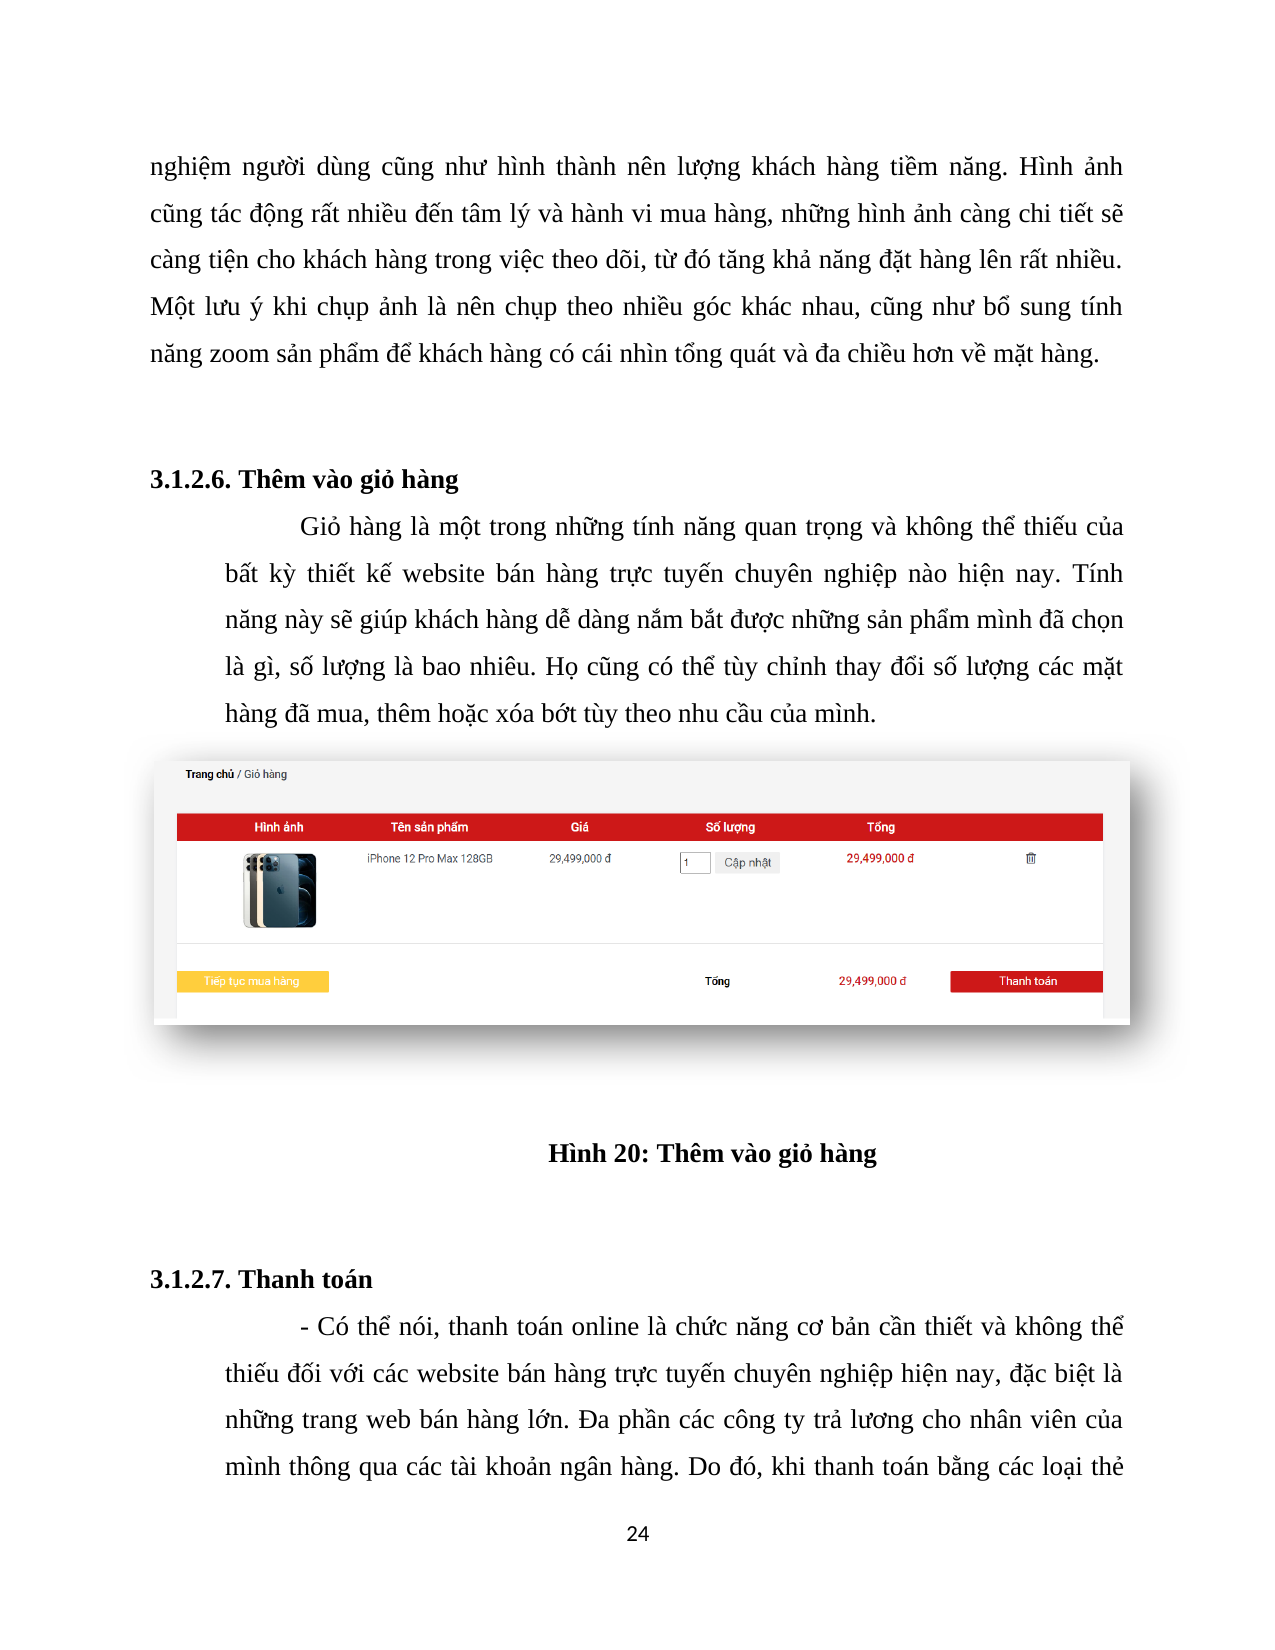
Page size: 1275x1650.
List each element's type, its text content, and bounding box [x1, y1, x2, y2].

picture [154, 761, 1130, 1025]
subtitle 3.1.2.6. Thêm vào giỏ hàng [150, 463, 1125, 494]
subtitle 3.1.2.7. Thanh toán [150, 1263, 1125, 1294]
text Hình 20: Thêm vào giỏ hàng [225, 1071, 1125, 1168]
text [225, 1310, 1125, 1481]
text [150, 150, 1125, 368]
text Giỏ hàng là một trong những tính năng quan trọng và không thể thiếu của bất kỳ thiết kế website bán hàng trực tuyến chuyên nghiệp nào hiện nay. Tính năng này sẽ giúp khách hàng dễ dàng nắm bắt được những sản phẩm mình đã chọn là gì, số lượng là bao nhiêu. Họ cũng có thể tùy chỉnh thay đổi số lượng các mặt hàng đã mua, thêm hoặc xóa bớt tùy theo nhu cầu của mình. [225, 510, 1125, 728]
